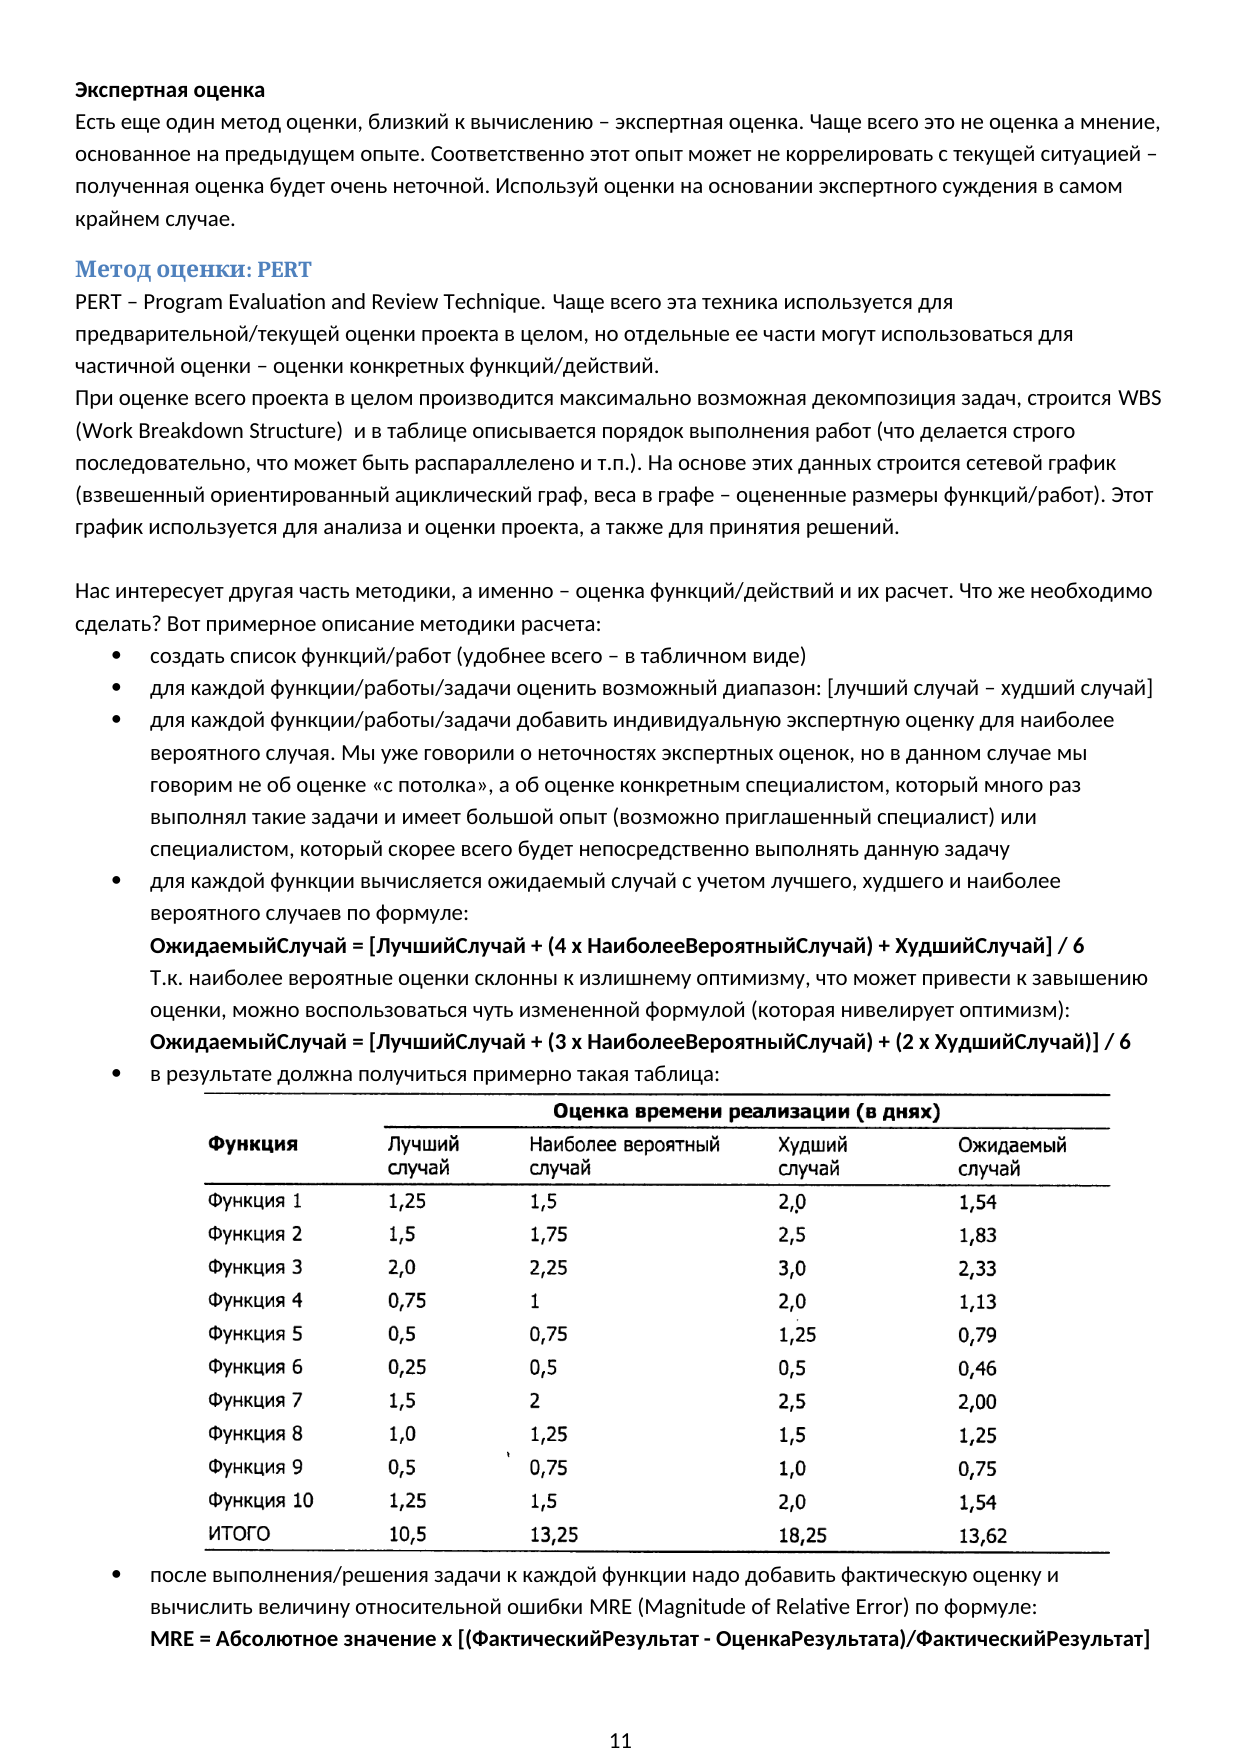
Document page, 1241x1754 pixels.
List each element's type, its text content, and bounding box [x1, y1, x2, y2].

list ОжидаемыйСлучай = [ЛучшийСлучай + (3 х НаиболееВероятныйСлучай) + (2 х ХудшийСлучай)] / 6 [150, 1027, 1165, 1055]
text Экспертная оценка [75, 75, 1165, 103]
list создать список функций/работ (удобнее всего – в табличном виде) [112, 641, 1165, 669]
subtitle Метод оценки: PERT [75, 257, 1165, 283]
text Есть еще один метод оценки, близкий к вычислению – экспертная оценка. Чаще всего это не оценка а мнение, основанное на предыдущем опыте. Соответственно этот опыт может не коррелировать с текущей ситуацией – полученная оценка будет очень неточной. Используй оценки на основании экспертного суждения в самом крайнем случае. [75, 107, 1165, 232]
list для каждой функции/работы/задачи оценить возможный диапазон: [лучший случай – худший случай] [112, 673, 1165, 701]
list в результате должна получиться примерно такая таблица: [112, 1059, 1165, 1087]
list MRE = Абсолютное значение х [(ФактическийРезультат - ОценкаРезультата)/ФактическийРезультат] [150, 1624, 1165, 1652]
list после выполнения/решения задачи к каждой функции надо добавить фактическую оценку и вычислить величину относительной ошибки MRE (Magnitude of Relative Error) по формуле: [112, 1560, 1165, 1620]
list ОжидаемыйСлучай = [ЛучшийСлучай + (4 х НаиболееВероятныйСлучай) + ХудшийСлучай] / 6 [150, 931, 1165, 959]
text Нас интересует другая часть методики, а именно – оценка функций/действий и их расчет. Что же необходимо сделать? Вот примерное описание методики расчета: [75, 577, 1165, 637]
text При оценке всего проекта в целом производится максимально возможная декомпозиция задач, строится WBS (Work Breakdown Structure) и в таблице описывается порядок выполнения работ (что делается строго последовательно, что может быть распараллелено и т.п.). На основе этих данных строится сетевой график (взвешенный ориентированный ациклический граф, веса в графе – оцененные размеры функций/работ). Этот график используется для анализа и оценки проекта, а также для принятия решений. [75, 383, 1165, 540]
list Т.к. наиболее вероятные оценки склонны к излишнему оптимизму, что может привести к завышению оценки, можно воспользоваться чуть измененной формулой (которая нивелирует оптимизм): [150, 963, 1165, 1023]
picture [201, 1091, 1114, 1556]
text PERT – Program Evaluation and Review Technique. Чаще всего эта техника используется для предварительной/текущей оценки проекта в целом, но отдельные ее части могут использоваться для частичной оценки – оценки конкретных функций/действий. [75, 287, 1165, 379]
list для каждой функции/работы/задачи добавить индивидуальную экспертную оценку для наиболее вероятного случая. Мы уже говорили о неточностях экспертных оценок, но в данном случае мы говорим не об оценке «с потолка», а об оценке конкретным специалистом, который много раз выполнял такие задачи и имеет большой опыт (возможно приглашенный специалист) или специалистом, который скорее всего будет непосредственно выполнять данную задачу [112, 705, 1165, 862]
list для каждой функции вычисляется ожидаемый случай с учетом лучшего, худшего и наиболее вероятного случаев по формуле: [112, 866, 1165, 927]
